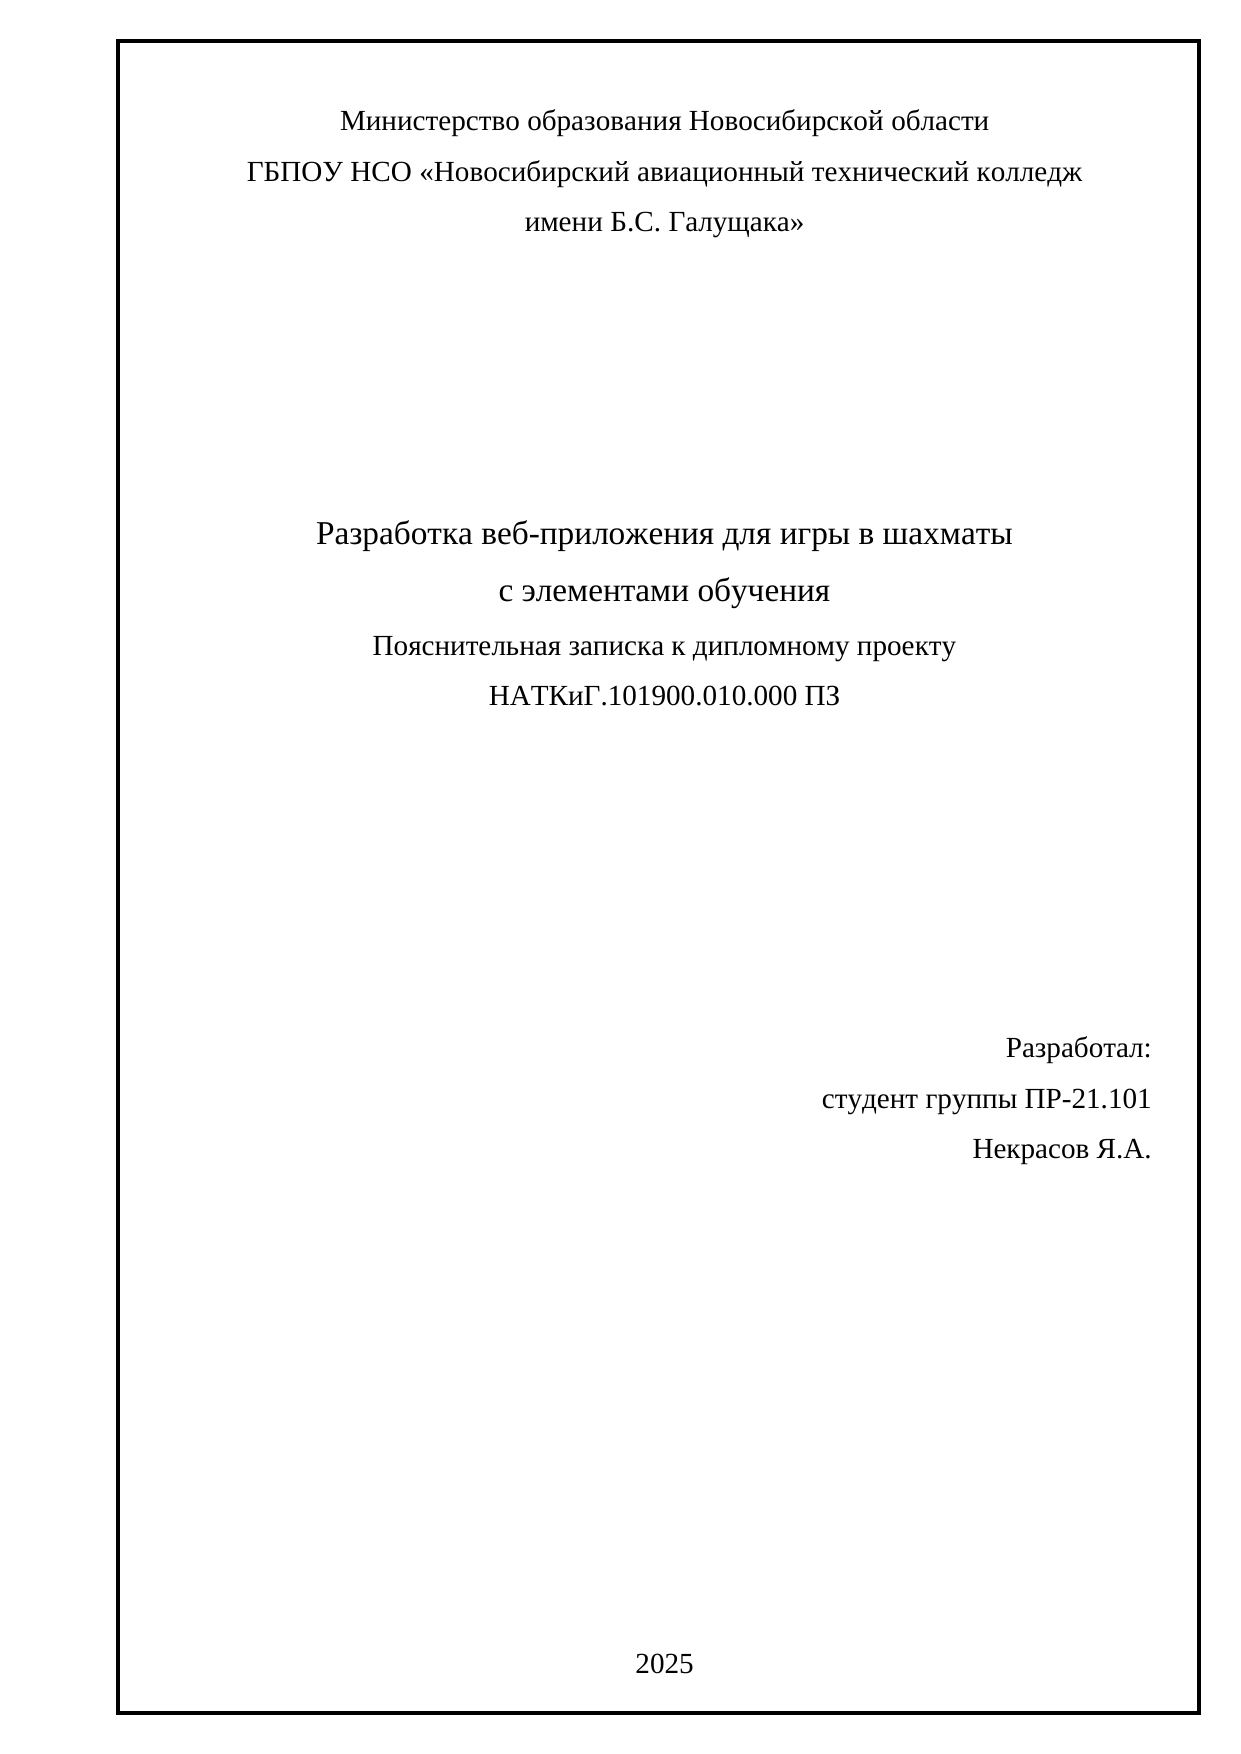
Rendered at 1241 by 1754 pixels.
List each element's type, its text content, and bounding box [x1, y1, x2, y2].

text Пояснительная записка к дипломному проекту [177, 628, 1152, 662]
text НАТКиГ.101900.010.000 ПЗ [177, 678, 1152, 712]
text Министерство образования Новосибирской области ГБПОУ НСО «Новосибирский авиационный технический колледж имени Б.С. Галущака» [177, 103, 1152, 237]
text Некрасов Я.А. [177, 1131, 1152, 1165]
text Разработал: [177, 1031, 1152, 1064]
text Разработка веб-приложения для игры в шахматы с элементами обучения [177, 513, 1152, 609]
text студент группы ПР-21.101 [177, 1081, 1152, 1114]
